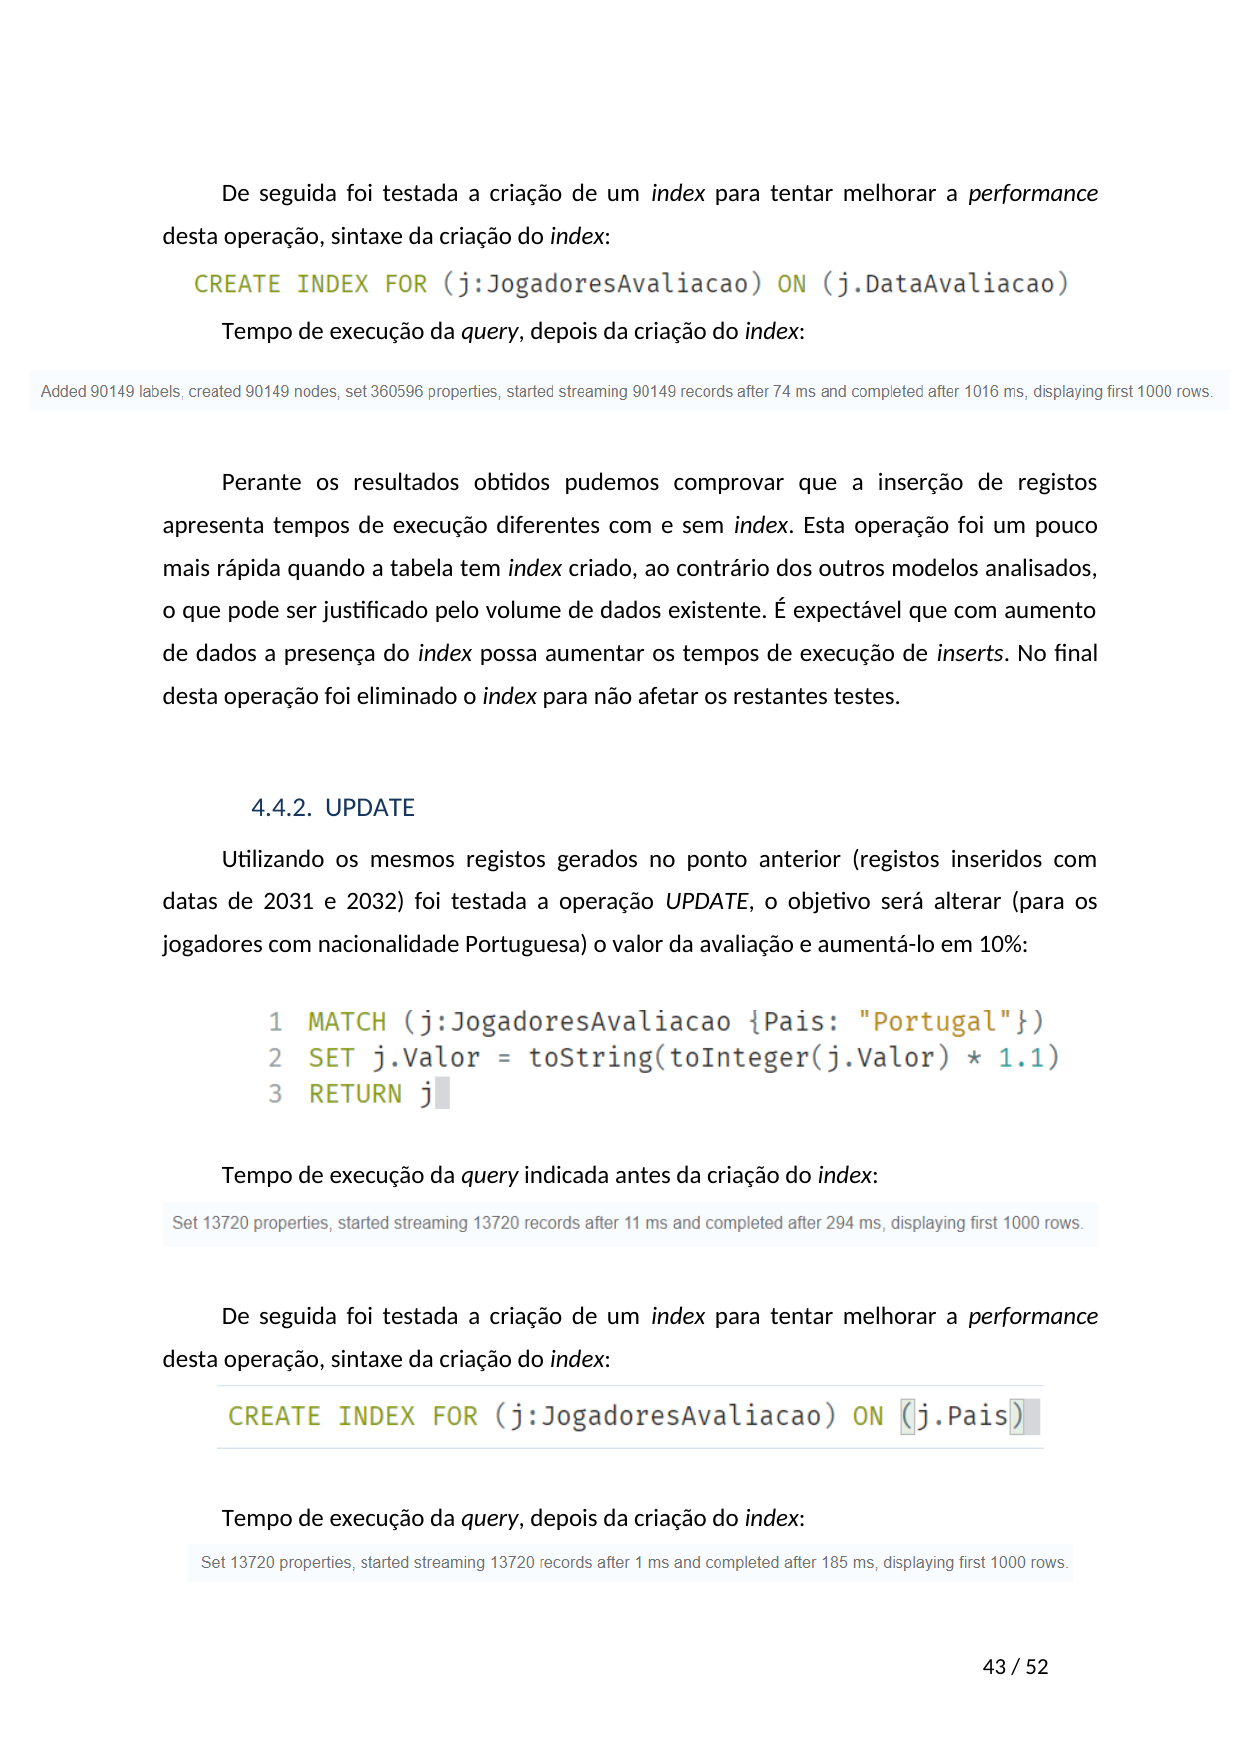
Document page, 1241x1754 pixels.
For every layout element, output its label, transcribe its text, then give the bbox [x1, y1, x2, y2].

text Tempo de execução da query, depois da criação do index: [162, 1502, 1098, 1533]
subtitle UPDATE [251, 790, 1098, 823]
picture [187, 1544, 1074, 1582]
text Tempo de execução da query, depois da criação do index: [162, 315, 1098, 345]
picture [29, 370, 1230, 410]
text Perante os resultados obtidos pudemos comprovar que a inserção de registos apresenta tempos de execução diferentes com e sem index. Esta operação foi um pouco mais rápida quando a tabela tem index criado, ao contrário dos outros modelos analisados, o que pode ser justificado pelo volume de dados existente. É expectável que com aumento de dados a presença do index possa aumentar os tempos de execução de inserts. No final desta operação foi eliminado o index para não afetar os restantes testes. [162, 466, 1098, 710]
picture [162, 1202, 1099, 1247]
text Utilizando os mesmos registos gerados no ponto anterior (registos inseridos com datas de 2031 e 2032) foi testada a operação UPDATE, o objetivo será alterar (para os jogadores com nacionalidade Portuguesa) o valor da avaliação e aumentá-lo em 10%: [162, 843, 1098, 959]
picture [217, 1385, 1044, 1449]
picture [187, 262, 1074, 304]
text De seguida foi testada a criação de um index para tentar melhorar a performance desta operação, sintaxe da criação do index: [162, 177, 1098, 250]
text Tempo de execução da query indicada antes da criação do index: [162, 1159, 1098, 1190]
picture [246, 1010, 1074, 1109]
text De seguida foi testada a criação de um index para tentar melhorar a performance desta operação, sintaxe da criação do index: [162, 1300, 1098, 1373]
